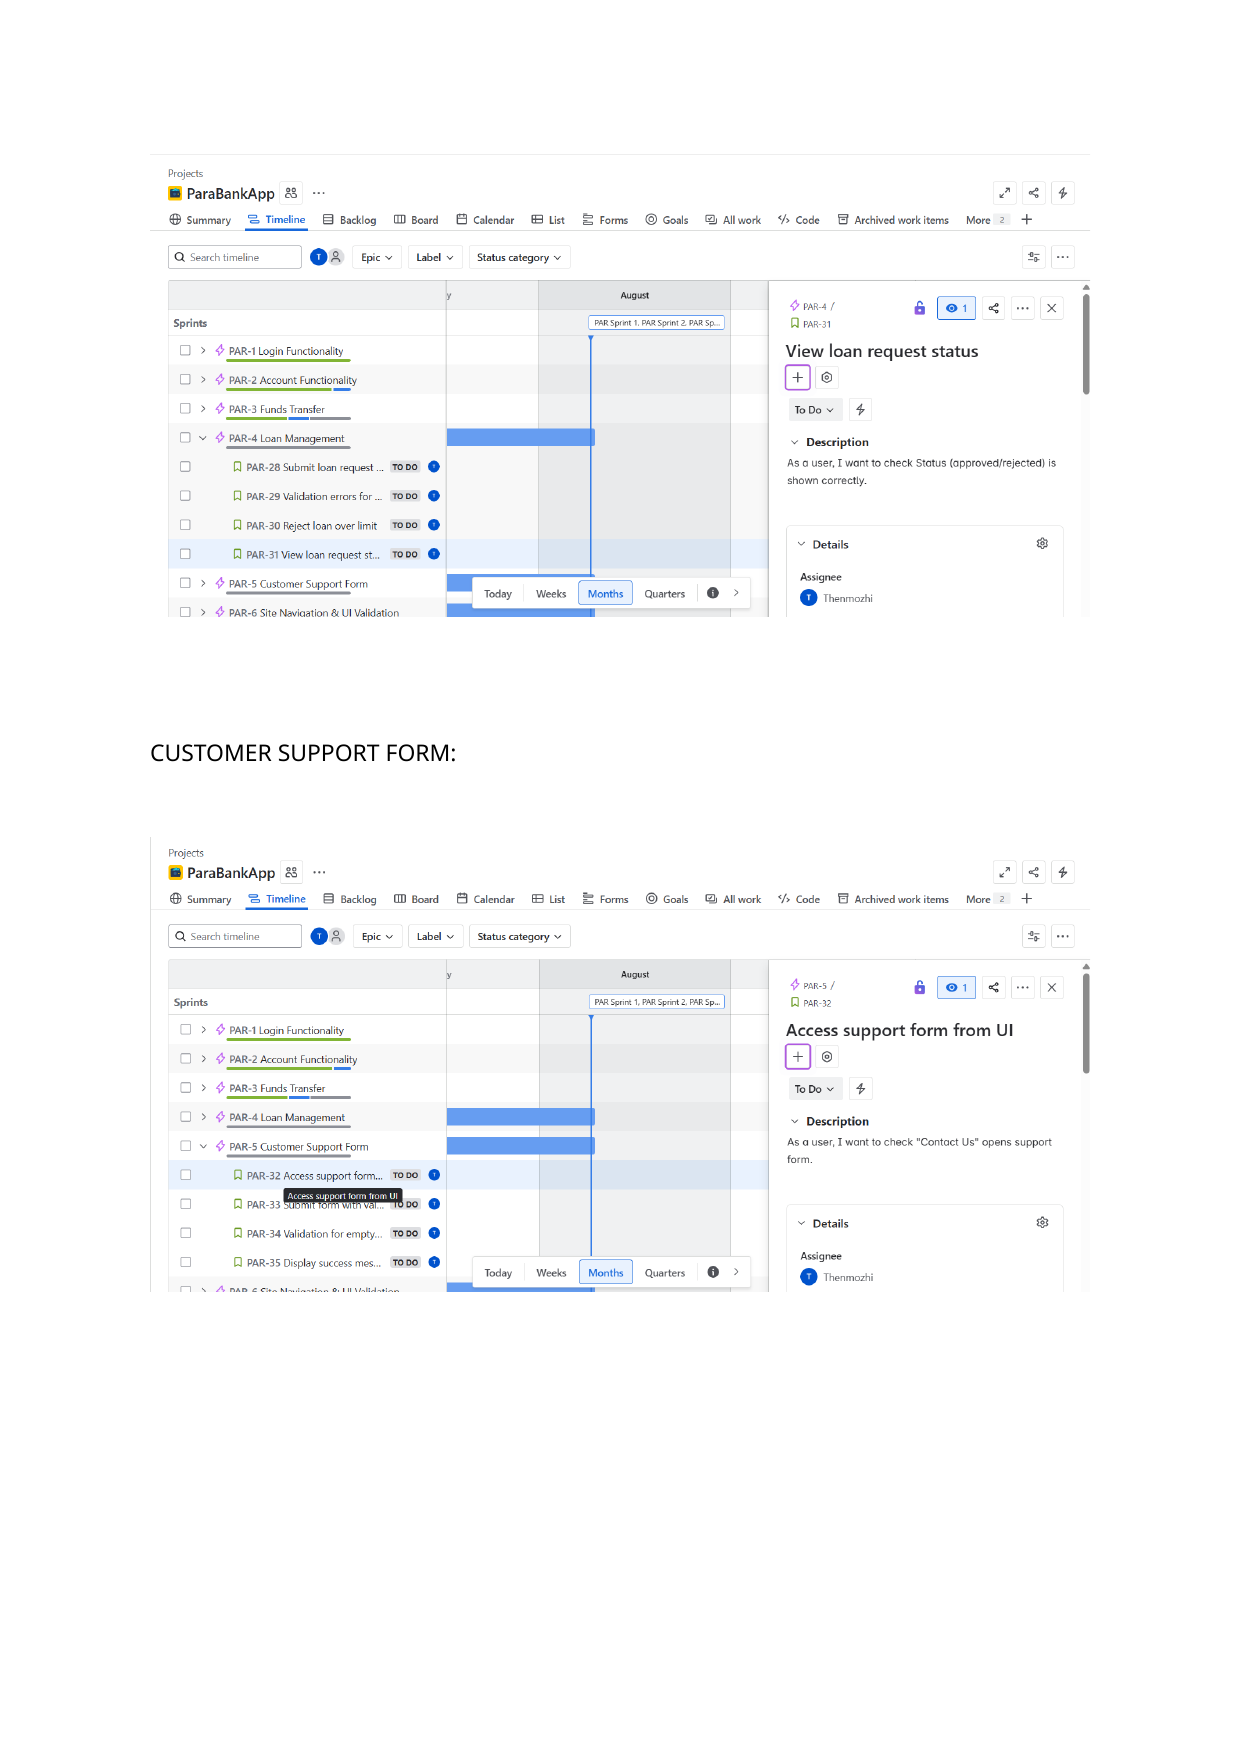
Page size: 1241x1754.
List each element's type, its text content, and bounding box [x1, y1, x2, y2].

text CUSTOMER SUPPORT FORM: [150, 737, 1090, 768]
picture [150, 837, 1091, 1292]
picture [150, 150, 1091, 617]
